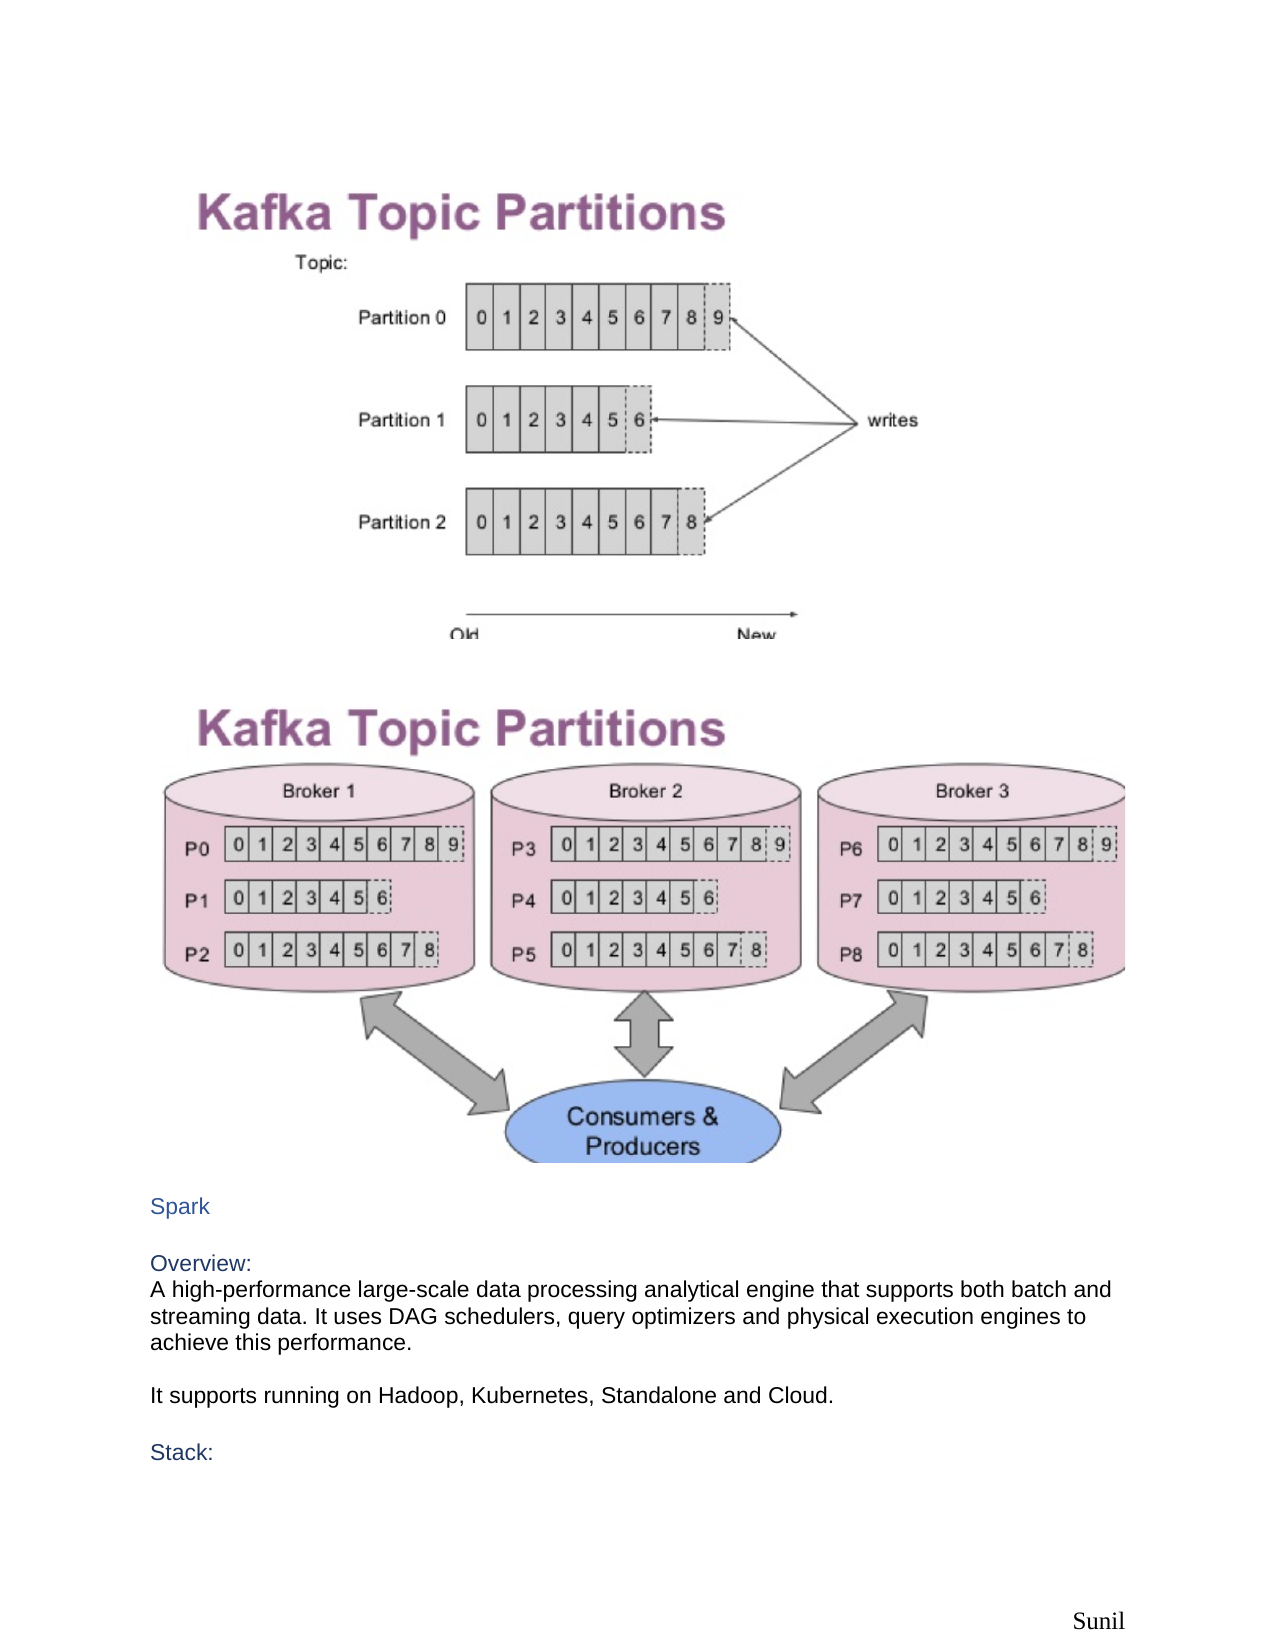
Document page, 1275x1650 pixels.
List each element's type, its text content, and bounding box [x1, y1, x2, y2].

subtitle Spark [150, 1193, 1125, 1219]
picture [150, 665, 1125, 1163]
subtitle Stack: [150, 1438, 1125, 1465]
text A high-performance large-scale data processing analytical engine that supports both batch and streaming data. It uses DAG schedulers, query optimizers and physical execution engines to achieve this performance. [150, 1276, 1125, 1355]
picture [150, 150, 1125, 639]
text It supports running on Hadoop, Kubernetes, Standalone and Cloud. [150, 1382, 1125, 1408]
subtitle Overview: [150, 1250, 1125, 1276]
